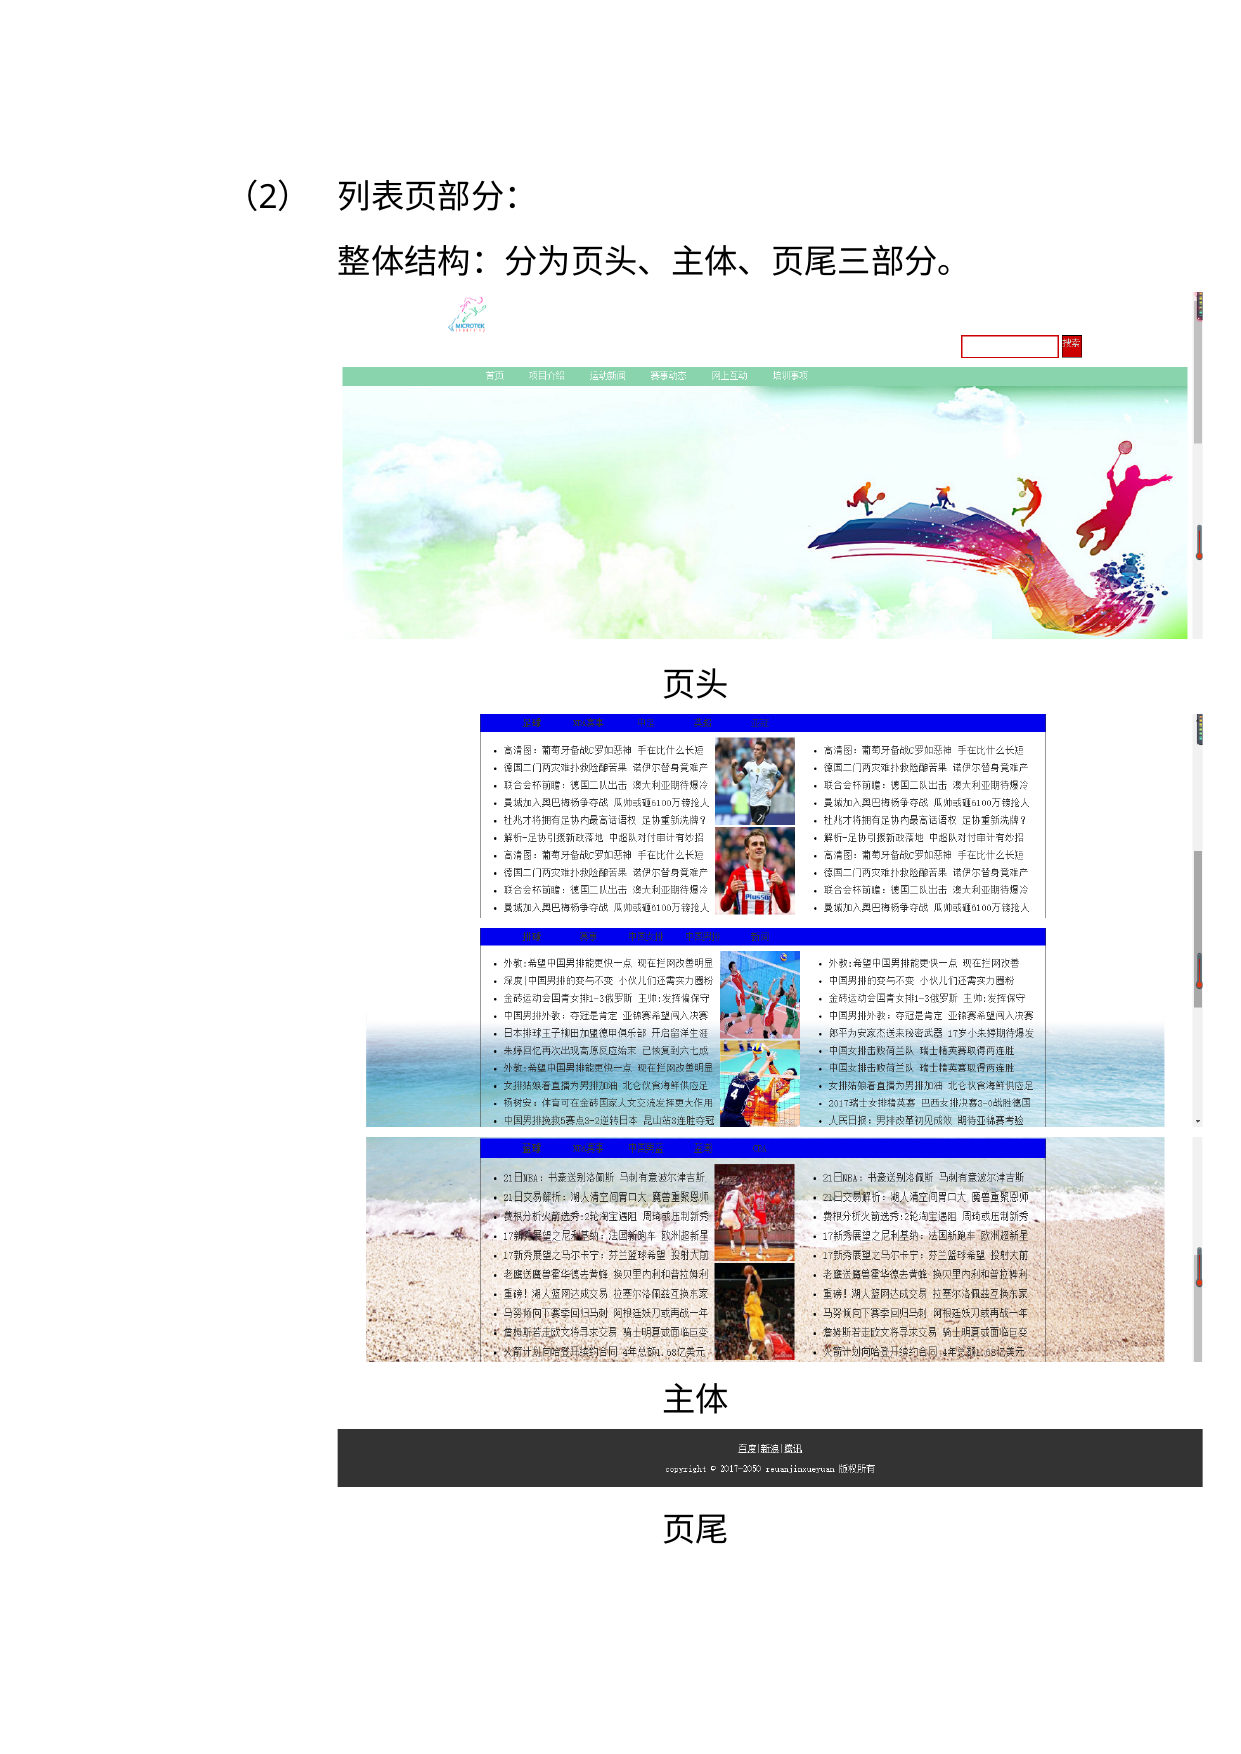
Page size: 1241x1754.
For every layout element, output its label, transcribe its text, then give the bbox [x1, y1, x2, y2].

picture [337, 714, 1203, 1127]
list 主体 [337, 1364, 1053, 1429]
list 列表页部分： [225, 162, 1053, 227]
list 整体结构：分为页头、主体、页尾三部分。 [337, 227, 1053, 292]
list 页头 [337, 649, 1053, 714]
picture [337, 292, 1203, 639]
picture [337, 1429, 1203, 1488]
picture [337, 1137, 1203, 1362]
list 页尾 [337, 1494, 1053, 1559]
